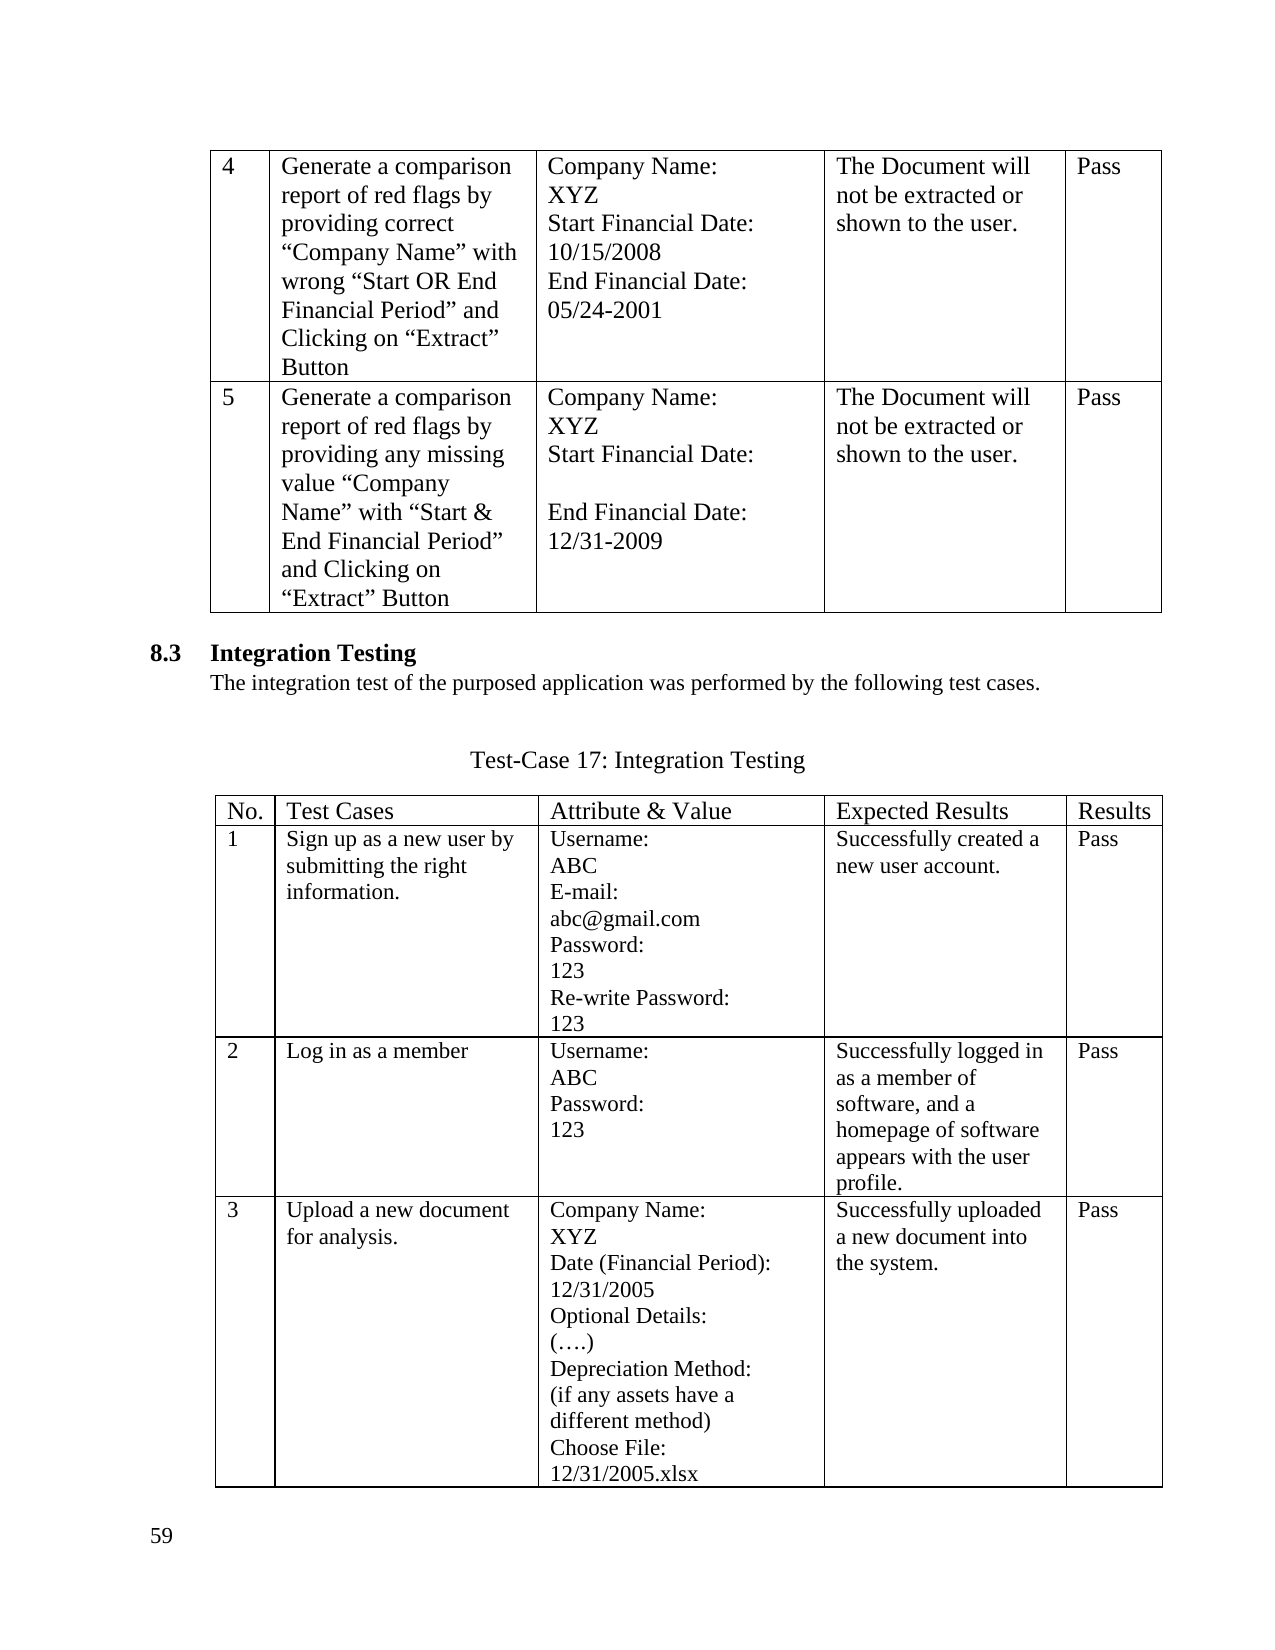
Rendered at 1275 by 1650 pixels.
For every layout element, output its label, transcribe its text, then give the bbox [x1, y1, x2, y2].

table_cell Pass [1067, 1038, 1162, 1196]
table_cell Company Name: XYZ Start Financial Date: 10/15/2008 End Financial Date: 05/24-2001 [537, 151, 824, 381]
table_cell Pass [1067, 826, 1162, 1036]
table_cell Pass [1066, 382, 1161, 612]
table_cell 1 [216, 826, 274, 1036]
table_cell Company Name: XYZ Date (Financial Period): 12/31/2005 Optional Details: (….) Depreciation Method: (if any assets have a different method) Choose File: 12/31/2005.xlsx [539, 1197, 824, 1486]
table_header Test Cases [276, 796, 538, 824]
table_cell Username: ABC Password: 123 [539, 1038, 824, 1196]
subtitle Integration Testing [150, 638, 1125, 667]
table_cell Upload a new document for analysis. [276, 1197, 538, 1486]
table_cell 4 [211, 151, 269, 381]
table_cell The Document will not be extracted or shown to the user. [825, 382, 1065, 612]
table_cell Successfully created a new user account. [825, 826, 1066, 1036]
table_cell Username: ABC E-mail: abc@gmail.com Password: 123 Re-write Password: 123 [539, 826, 824, 1036]
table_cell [825, 151, 1065, 381]
table_cell 3 [216, 1197, 274, 1486]
table_cell Company Name: XYZ Start Financial Date: End Financial Date: 12/31-2009 [537, 382, 824, 612]
text The integration test of the purposed application was performed by the following test cases. [150, 669, 1125, 696]
table_header No. [216, 796, 274, 824]
table_cell Generate a comparison report of red flags by providing any missing value “Company Name” with “Start & End Financial Period” and Clicking on “Extract” Button [270, 382, 536, 612]
table_header Attribute & Value [539, 796, 824, 824]
table_cell Pass [1066, 151, 1161, 381]
table_cell Generate a comparison report of red flags by providing correct “Company Name” with wrong “Start OR End Financial Period” and Clicking on “Extract” Button [270, 151, 536, 381]
table_cell 2 [216, 1038, 274, 1196]
table_header Results [1067, 796, 1162, 824]
text Test-Case 17: Integration Testing [150, 745, 1125, 774]
table_cell Log in as a member [276, 1038, 538, 1196]
table_cell Successfully uploaded a new document into the system. [825, 1197, 1066, 1486]
table_cell 5 [211, 382, 269, 612]
table_cell Pass [1067, 1197, 1162, 1486]
table_cell Successfully logged in as a member of software, and a homepage of software appears with the user profile. [825, 1038, 1066, 1196]
table_cell Sign up as a new user by submitting the right information. [276, 826, 538, 1036]
table_header Expected Results [825, 796, 1066, 824]
